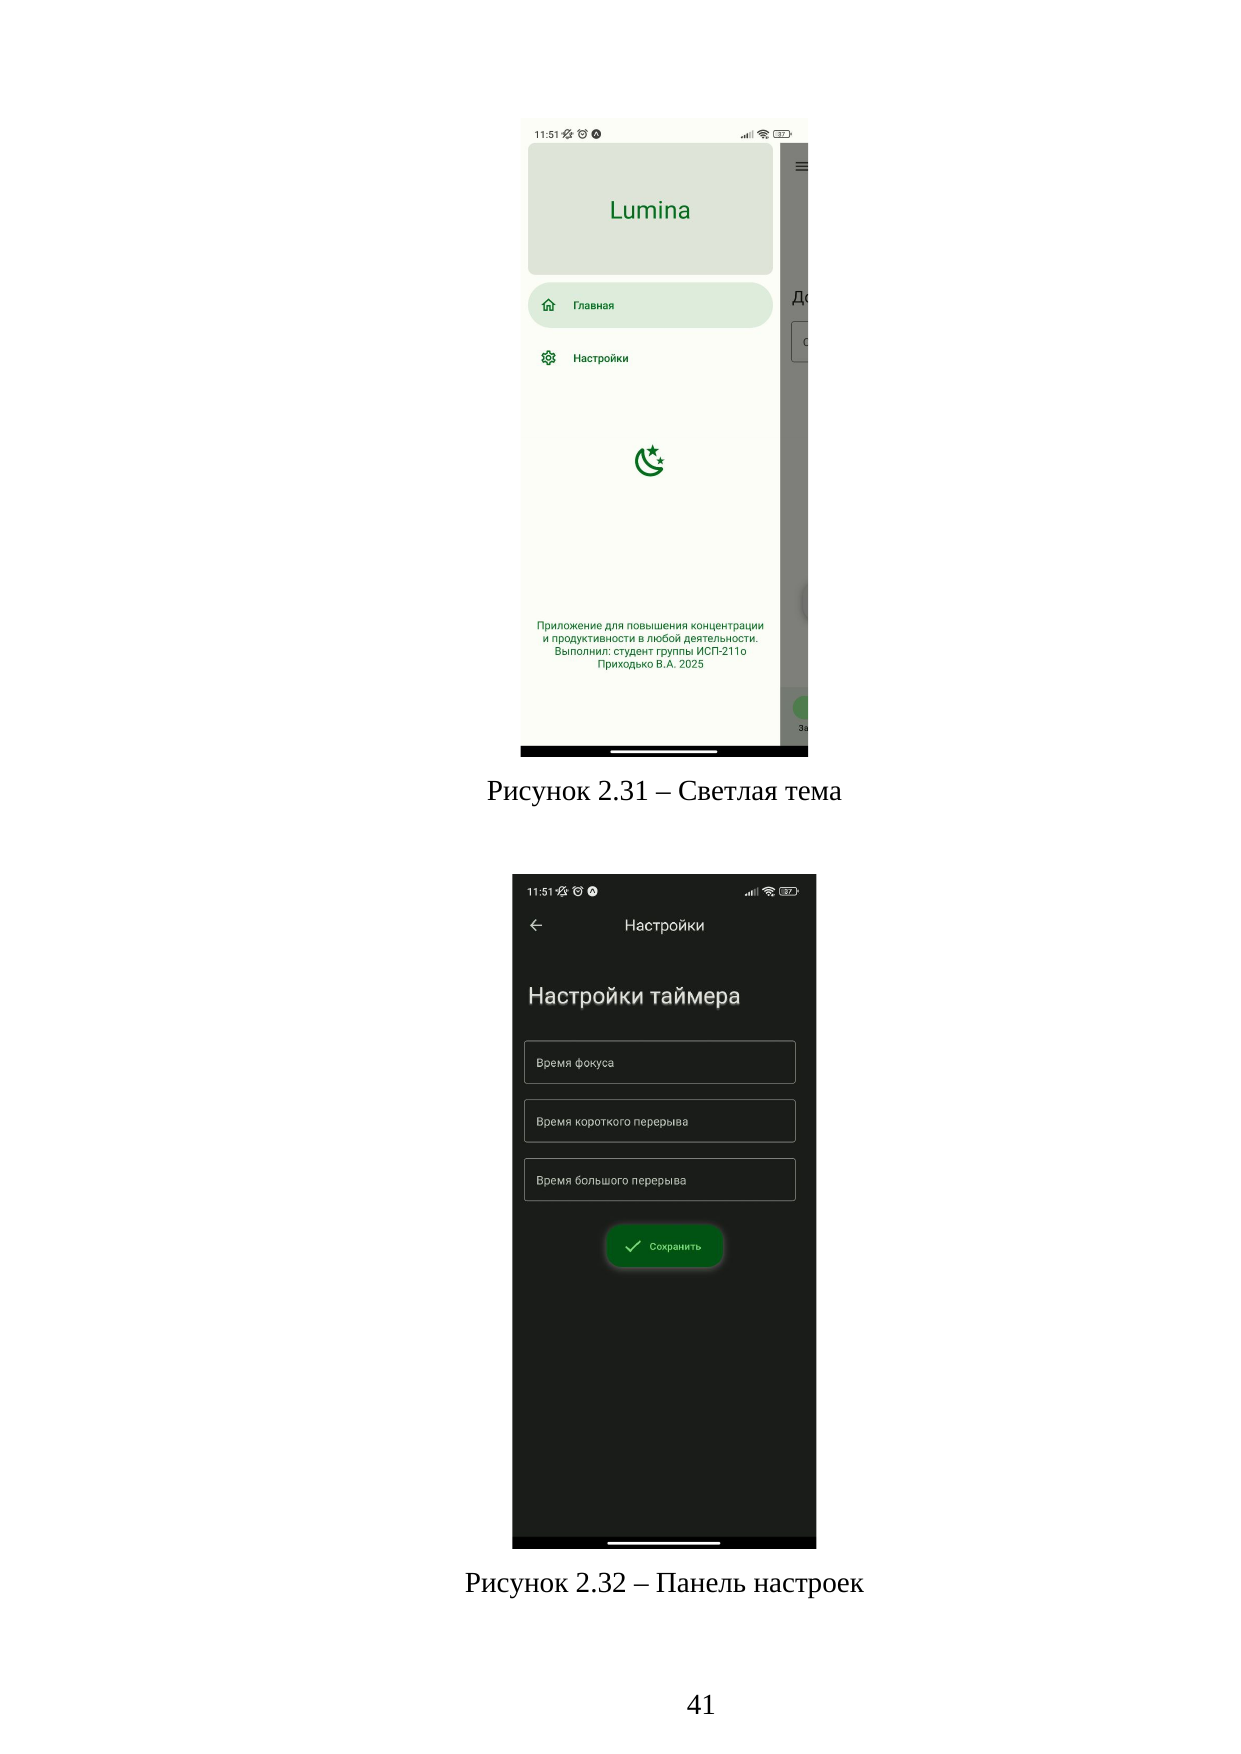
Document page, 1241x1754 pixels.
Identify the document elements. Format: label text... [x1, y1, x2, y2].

picture [520, 118, 809, 757]
text Рисунок 2.31 – Светлая тема [177, 773, 1152, 807]
picture [512, 874, 817, 1549]
text Рисунок 2.32 – Панель настроек [177, 1565, 1152, 1599]
